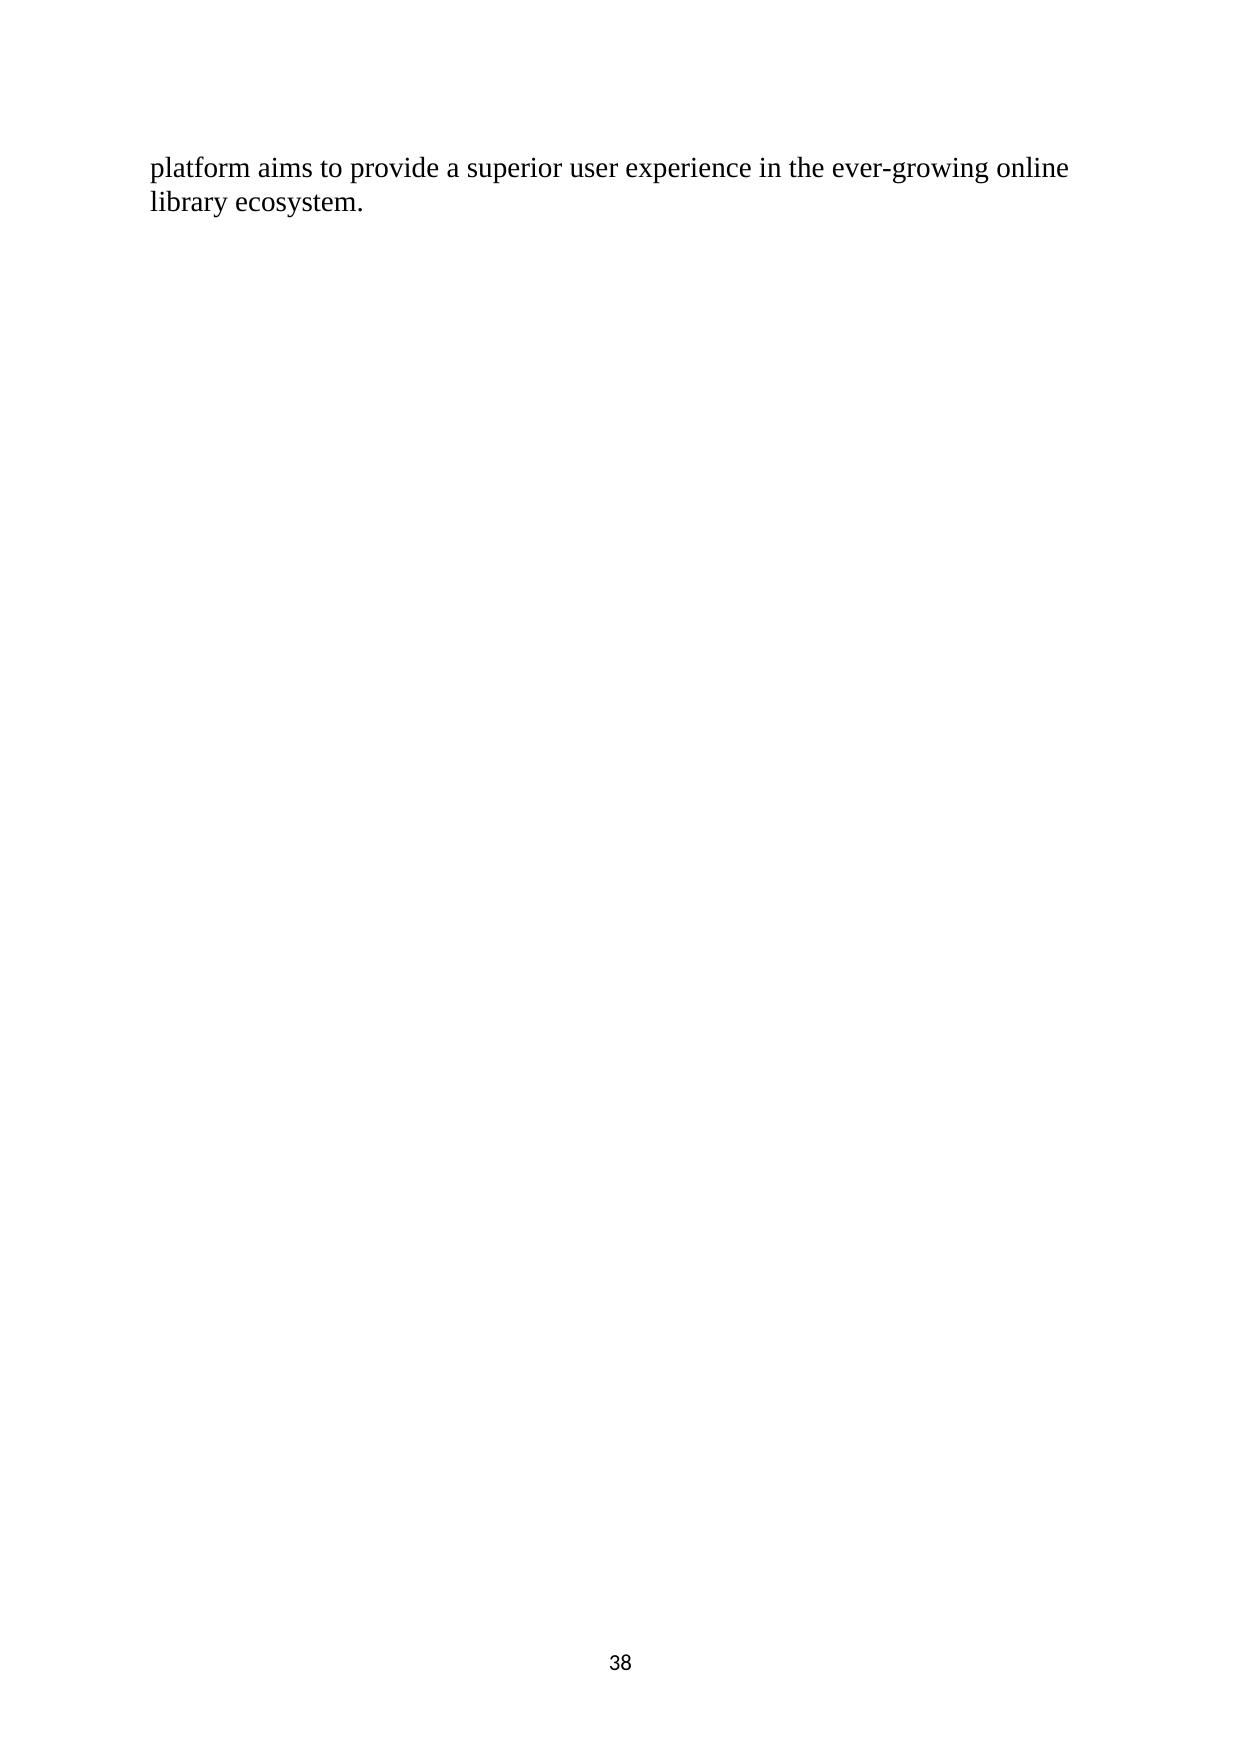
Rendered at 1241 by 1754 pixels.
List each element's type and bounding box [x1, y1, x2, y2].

text [150, 151, 1132, 218]
